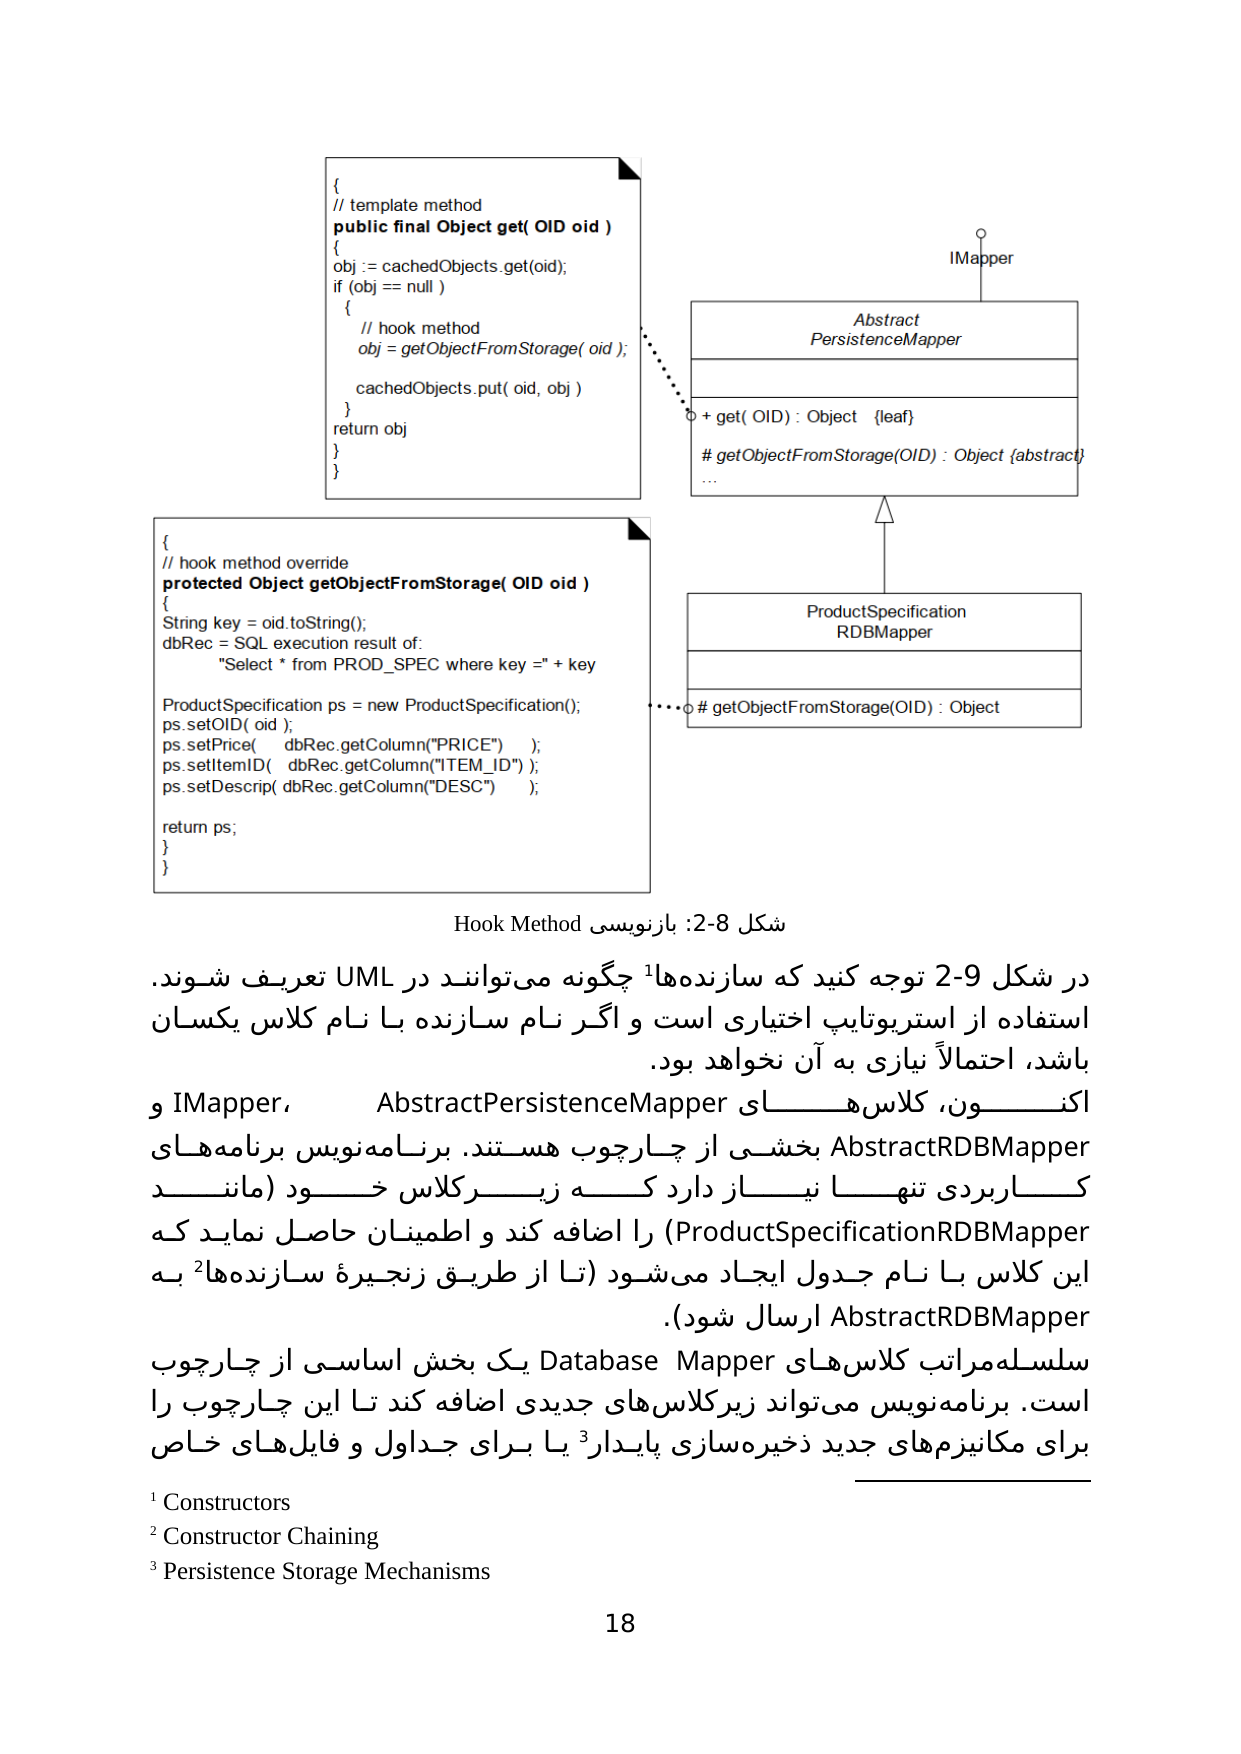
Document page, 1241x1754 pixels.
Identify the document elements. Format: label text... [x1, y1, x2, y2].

text در شکل 9-2 توجه کنید که سازنده‌ها چگونه می‌توانند در UML تعریف شوند. استفاده از استریوتایپ اختیاری است و اگر نام سازنده با نام کلاس یکسان باشد، احتمالاً نیازی به آن نخواهد بود. [150, 958, 1090, 1076]
text شکل 8-2: بازنویسی Hook Method [150, 910, 1090, 937]
picture [150, 150, 1090, 905]
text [150, 1341, 1090, 1459]
text اکنون، کلاس‌های IMapper، AbstractPersistenceMapper و AbstractRDBMapper بخشی از چارچوب هستند. برنامه‌نویس برنامه‌های کاربردی تنها نیاز دارد که زیرکلاس خود (مانند ProductSpecificationRDBMapper) را اضافه کند و اطمینان حاصل نماید که این کلاس با نام جدول ایجاد می‌شود (تا از طریق زنجیرۀ سازنده‌ها به AbstractRDBMapper ارسال شود). [150, 1083, 1090, 1334]
